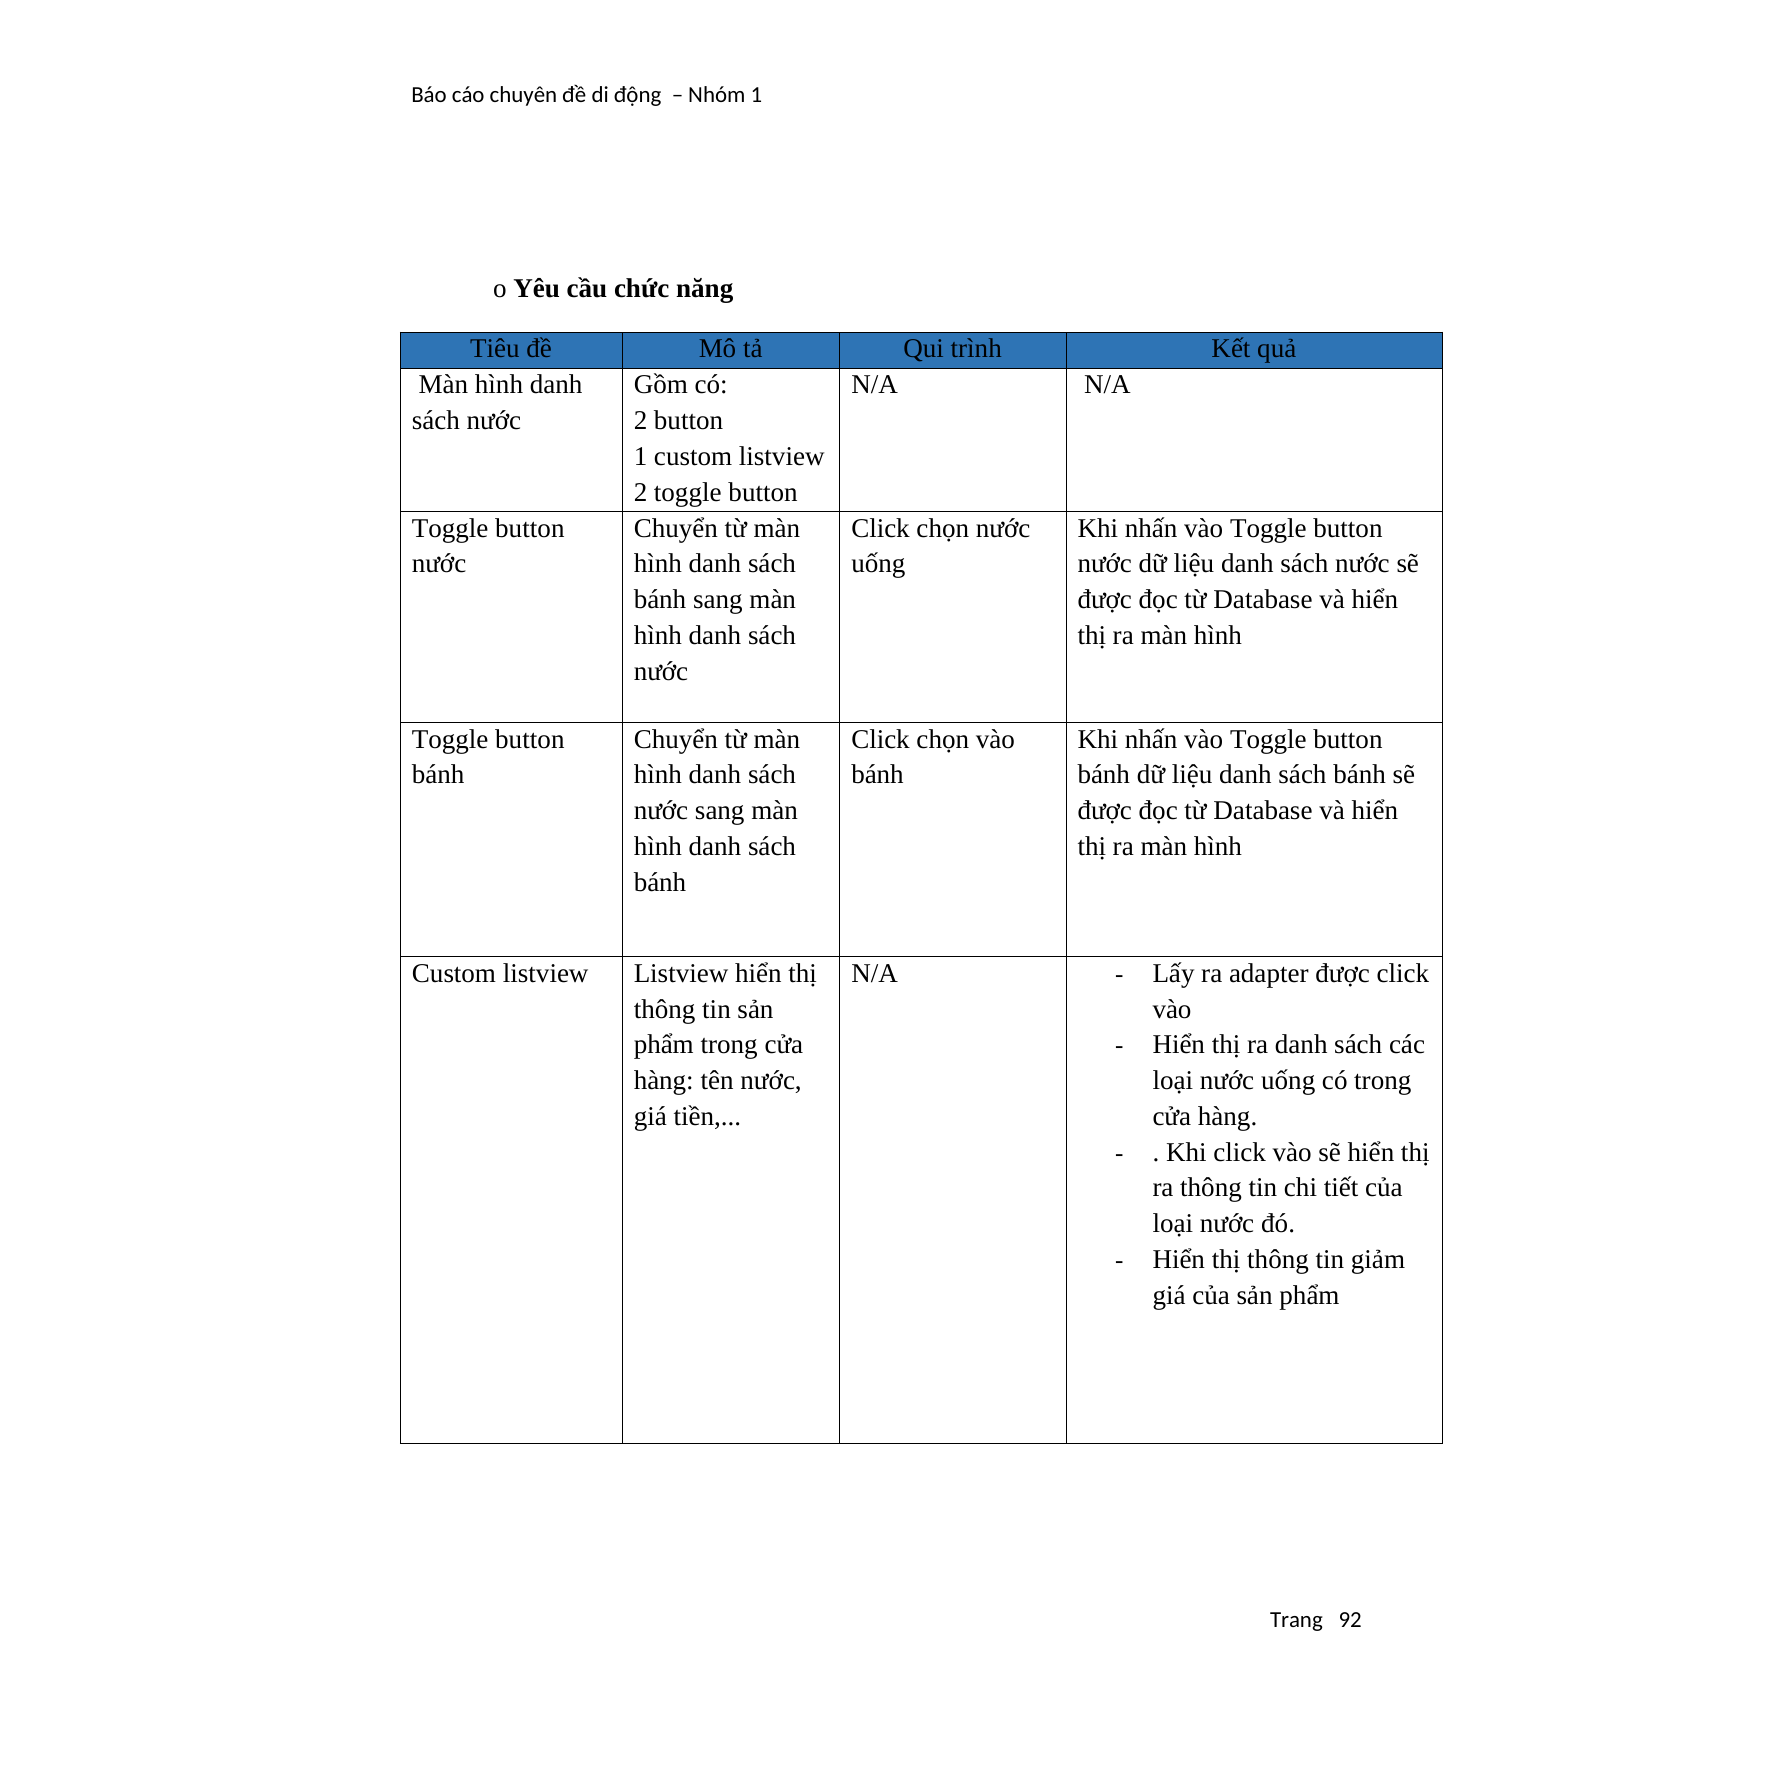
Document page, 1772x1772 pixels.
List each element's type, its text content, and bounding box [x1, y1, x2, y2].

table_cell Toggle button nước [401, 512, 622, 722]
table_cell Listview hiển thị thông tin sản phẩm trong cửa hàng: tên nước, giá tiền,... [623, 957, 839, 1443]
table_cell Chuyển từ màn hình danh sách bánh sang màn hình danh sách nước [623, 512, 839, 722]
table_cell Click chọn vào bánh [840, 723, 1066, 956]
table_cell Toggle button bánh [401, 723, 622, 956]
table_cell Lấy ra adapter được click vào Hiển thị ra danh sách các loại nước uống có trong cửa hàng. . Khi click vào sẽ hiển thị ra thông tin chi tiết của loại nước đó. Hiển thị thông tin giảm giá của sản phẩm [1067, 957, 1442, 1443]
table_cell Màn hình danh sách nước [401, 369, 622, 511]
table_cell Khi nhấn vào Toggle button nước dữ liệu danh sách nước sẽ được đọc từ Database và hiển thị ra màn hình [1067, 512, 1442, 722]
table_cell Custom listview [401, 957, 622, 1443]
table_header Qui trình [840, 333, 1066, 368]
table_cell Khi nhấn vào Toggle button bánh dữ liệu danh sách bánh sẽ được đọc từ Database và hiển thị ra màn hình [1067, 723, 1442, 956]
table_cell N/A [1067, 369, 1442, 511]
table_cell N/A [840, 957, 1066, 1443]
table_cell N/A [840, 369, 1066, 511]
table_cell Gồm có: 2 button 1 custom listview 2 toggle button [623, 369, 839, 511]
text o Yêu cầu chức năng [486, 272, 1363, 303]
table_cell Click chọn nước uống [840, 512, 1066, 722]
table_header Kết quả [1067, 333, 1442, 368]
table_header Mô tả [623, 333, 839, 368]
table_header Tiêu đề [401, 333, 622, 368]
table_cell Chuyển từ màn hình danh sách nước sang màn hình danh sách bánh [623, 723, 839, 956]
